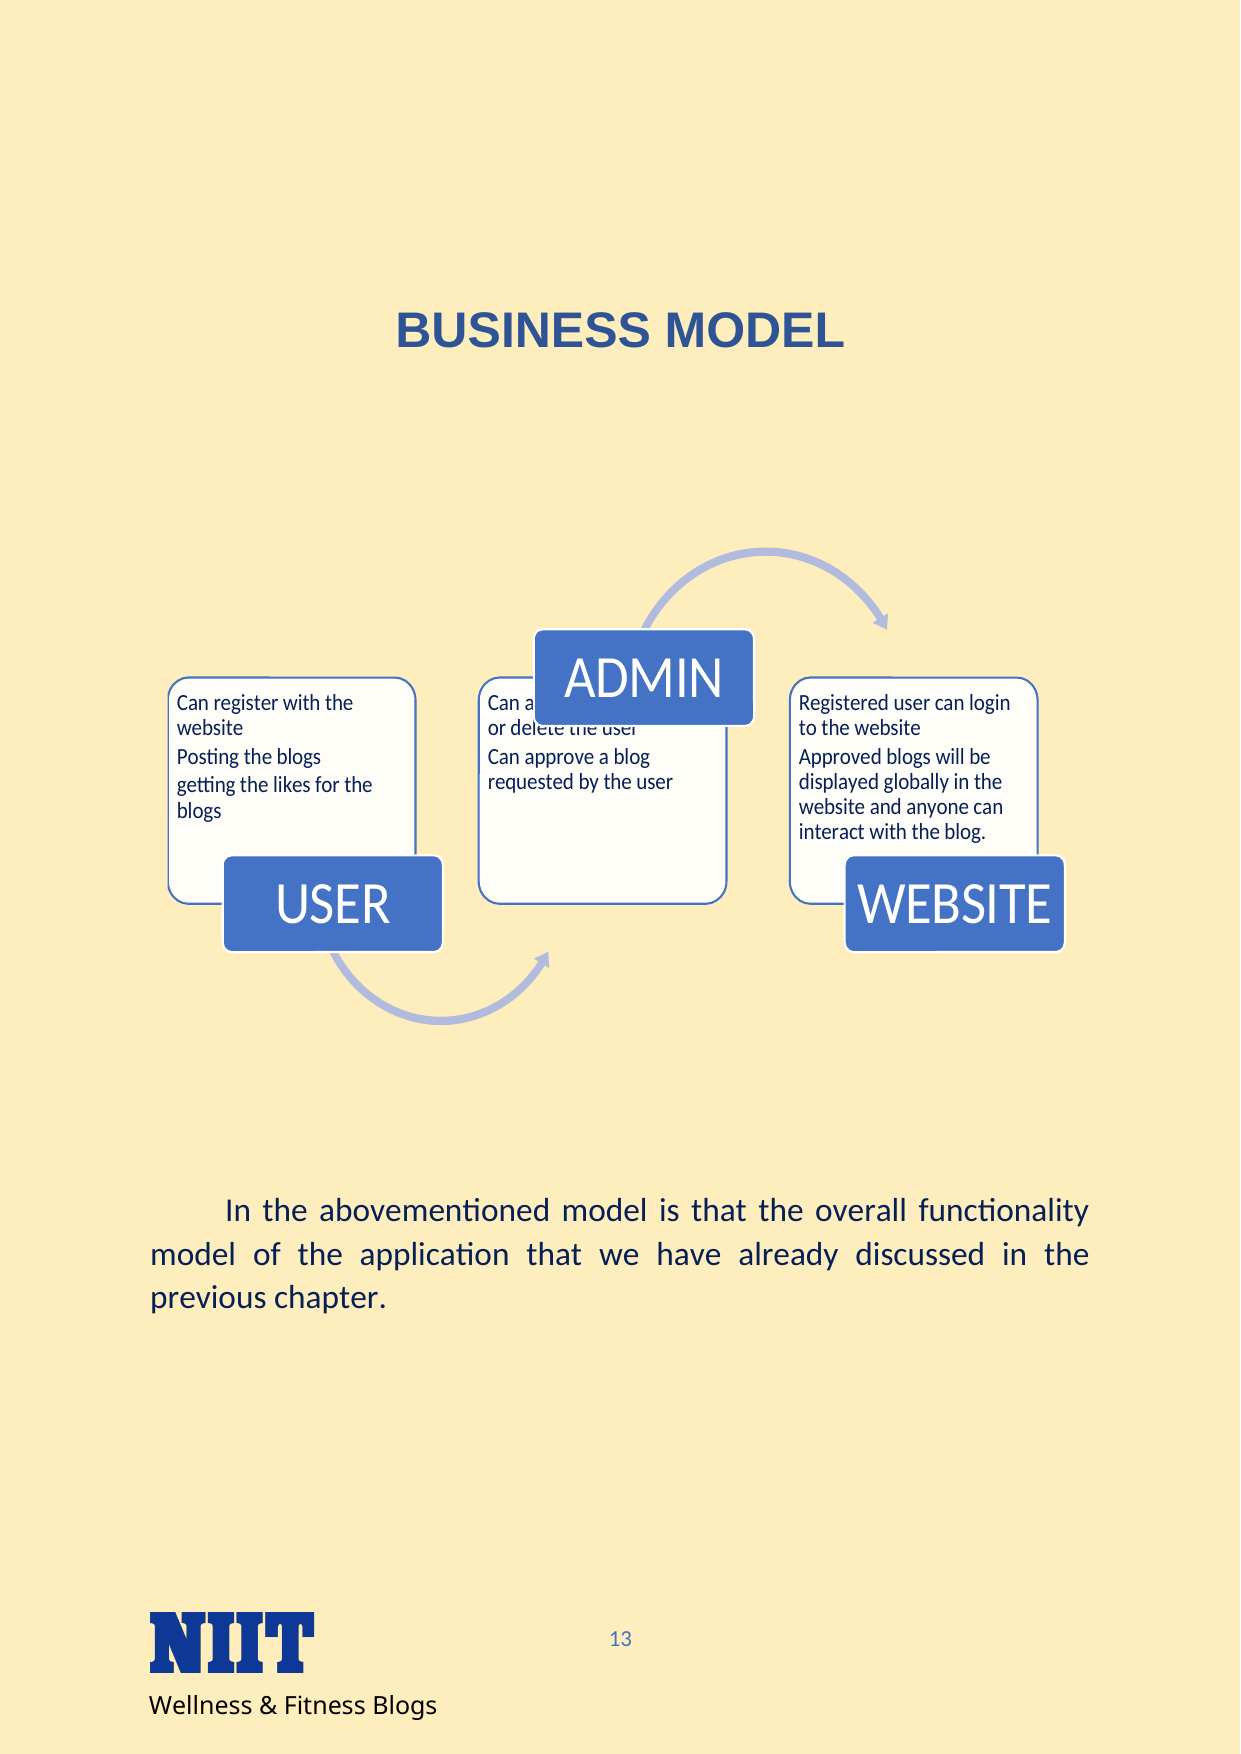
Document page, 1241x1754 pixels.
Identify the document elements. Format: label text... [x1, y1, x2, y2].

picture [150, 1612, 315, 1673]
subtitle BUSINESS MODEL [150, 301, 1090, 358]
text In the abovementioned model is that the overall functionality model of the application that we have already discussed in the previous chapter. [150, 1188, 1090, 1317]
